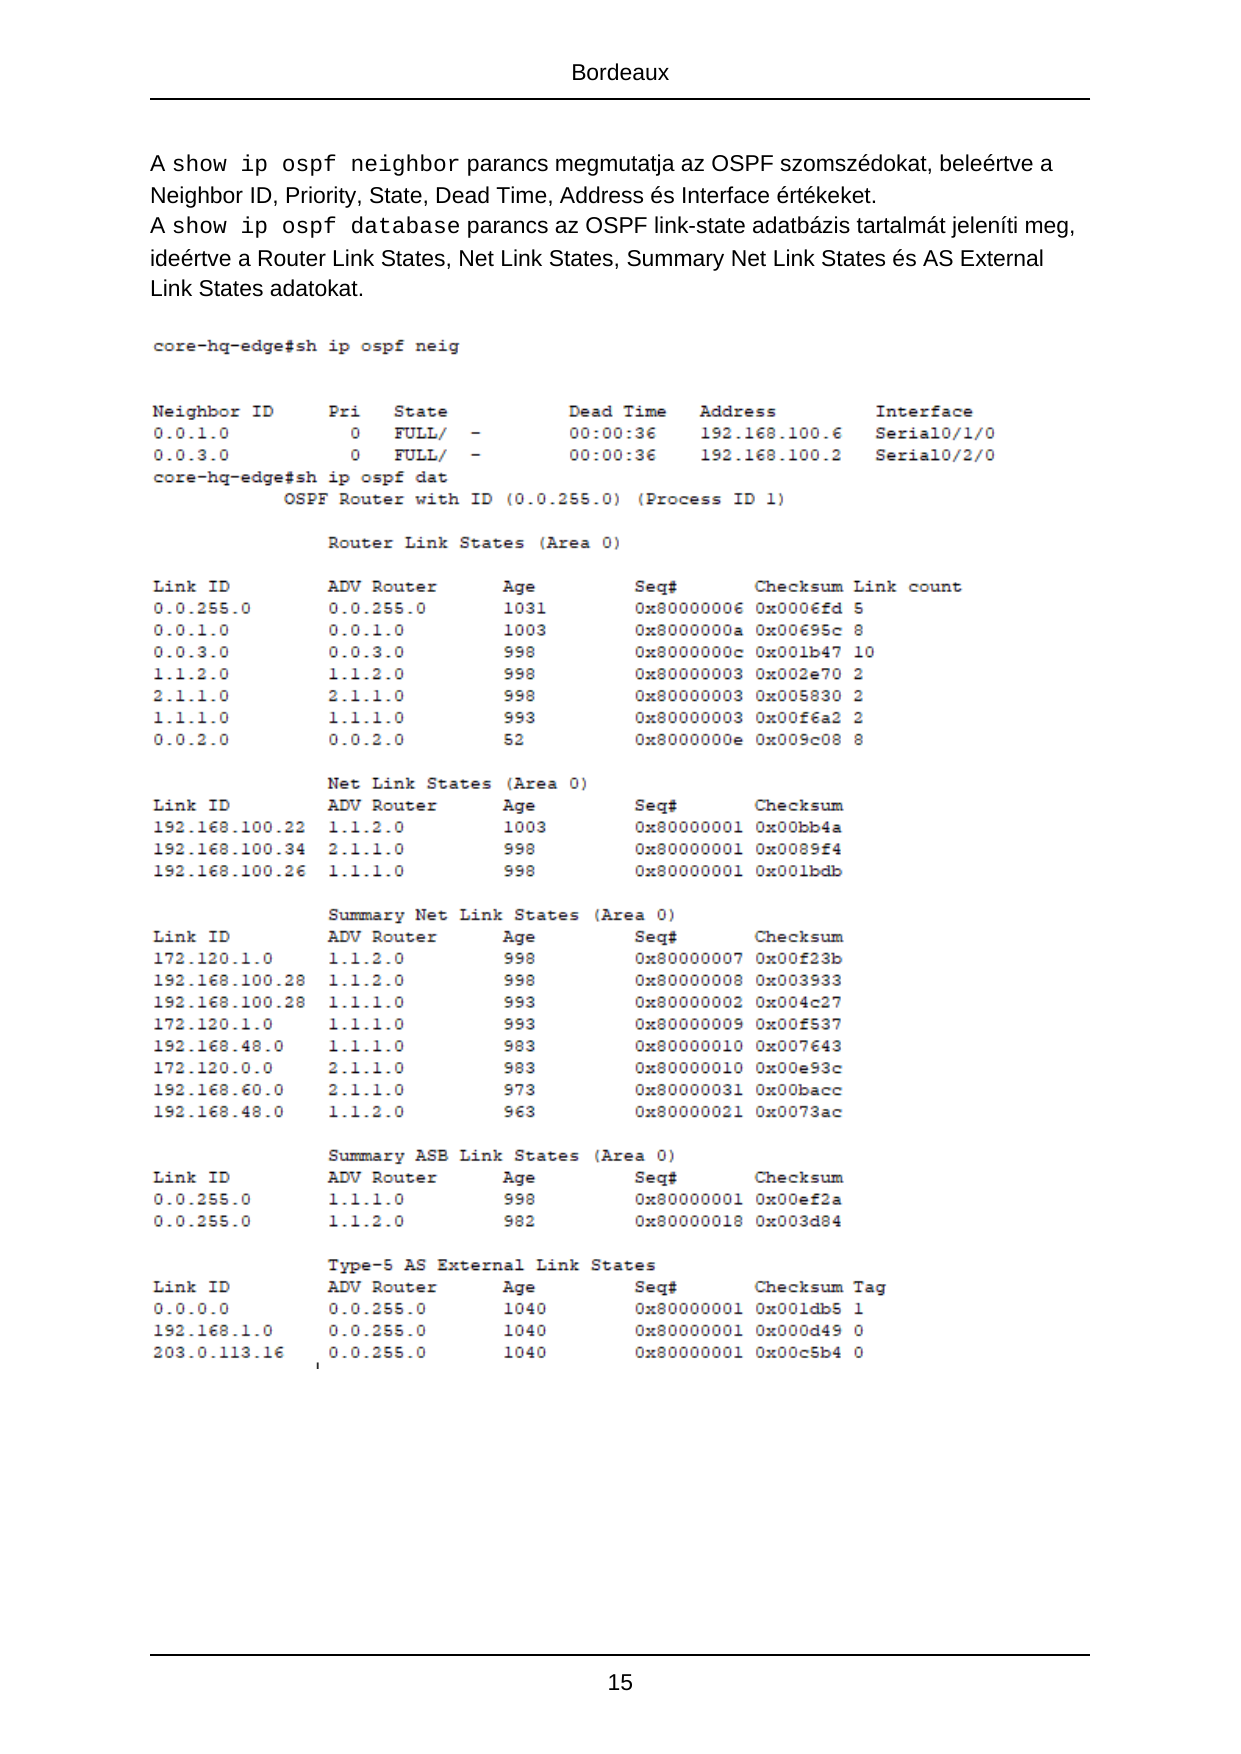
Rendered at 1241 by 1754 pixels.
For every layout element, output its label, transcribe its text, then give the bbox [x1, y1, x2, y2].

text A show ip ospf database parancs az OSPF link-state adatbázis tartalmát jeleníti meg, ideértve a Router Link States, Net Link States, Summary Net Link States és AS External Link States adatokat. [150, 212, 1090, 301]
picture [150, 334, 1016, 1369]
text A show ip ospf neighbor parancs megmutatja az OSPF szomszédokat, beleértve a Neighbor ID, Priority, State, Dead Time, Address és Interface értékeket. [150, 150, 1090, 208]
